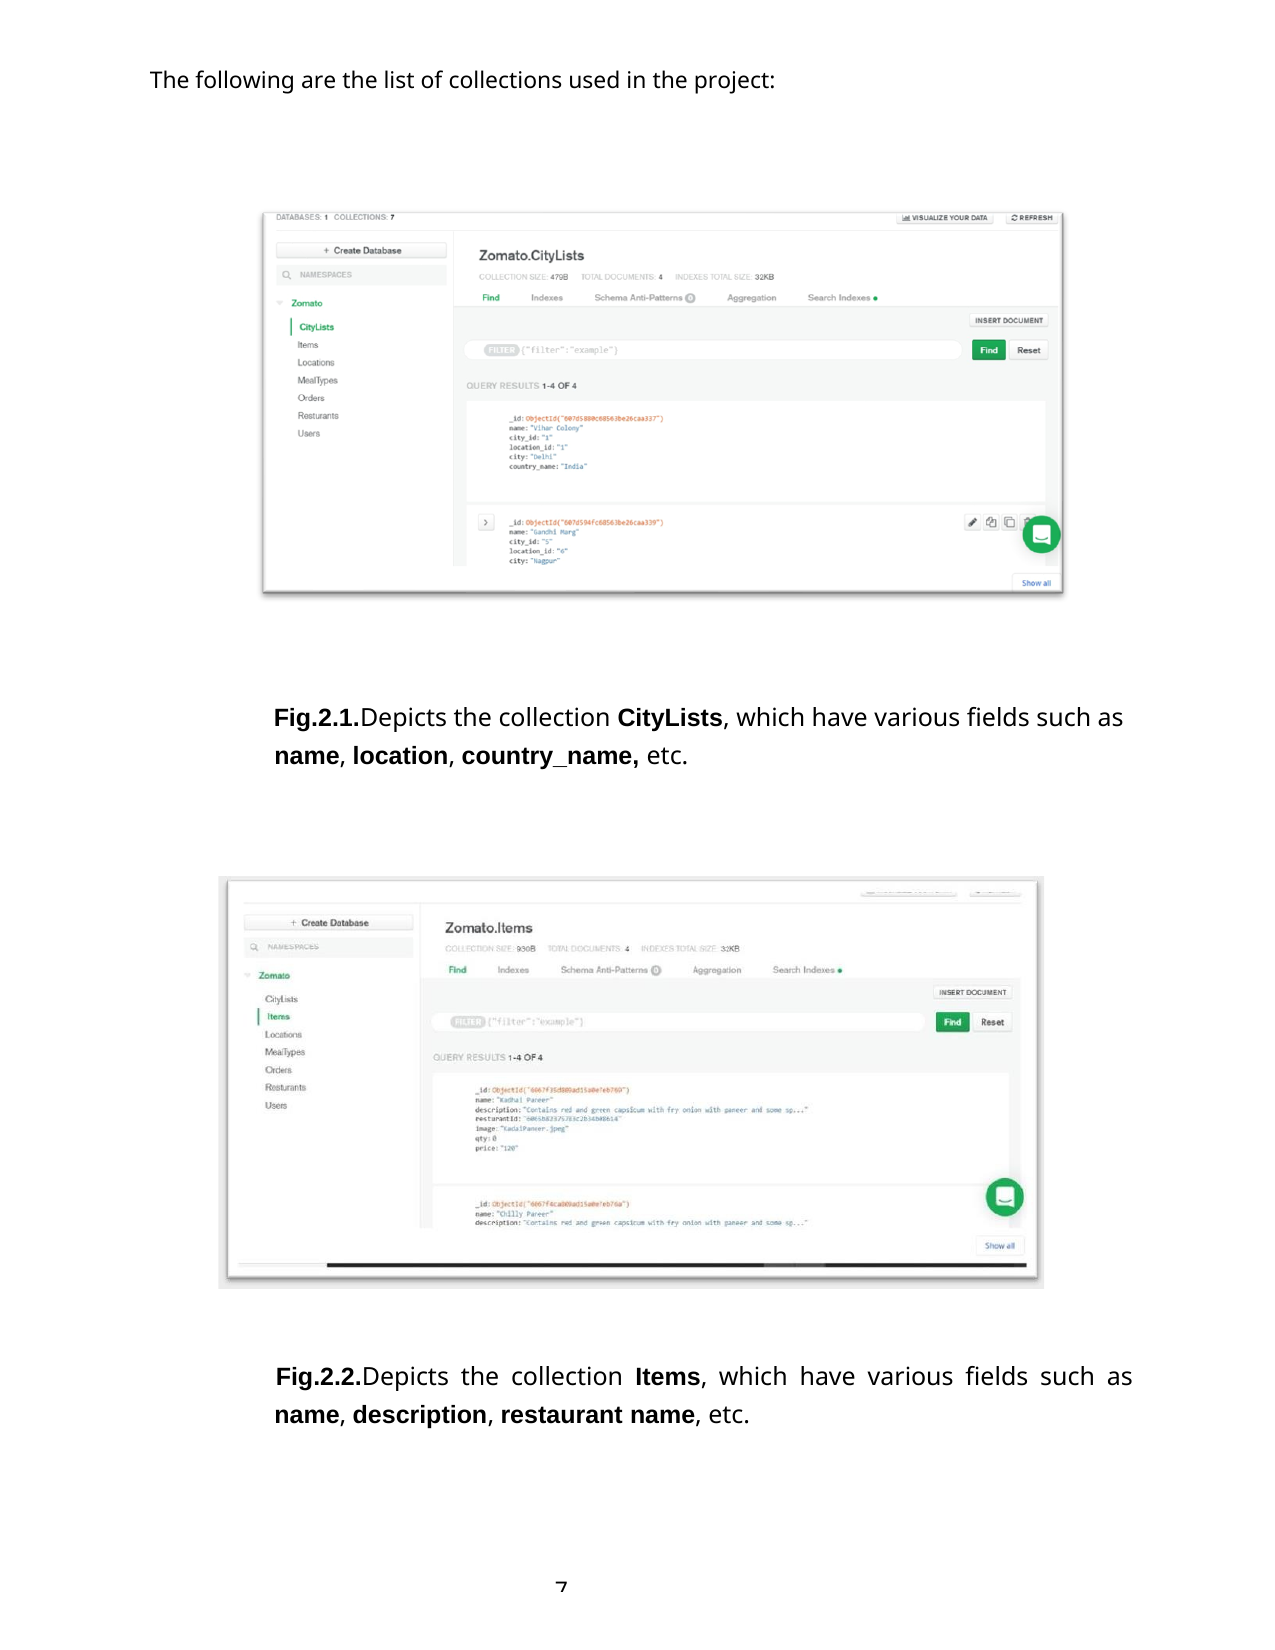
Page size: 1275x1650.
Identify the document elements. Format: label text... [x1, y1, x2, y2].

text Fig.2.1.Depicts the collection CityLists, which have various fields such as [273, 699, 1212, 733]
text Fig.2.2.Depicts the collection Items, which have various fields such as [276, 1359, 1212, 1393]
text name, location, country_name, etc. [274, 737, 1212, 772]
picture [218, 876, 1045, 1289]
text The following are the list of collections used in the project: [149, 64, 1212, 96]
picture [255, 208, 1070, 603]
text name, description, restaurant name, etc. [274, 1397, 1212, 1431]
